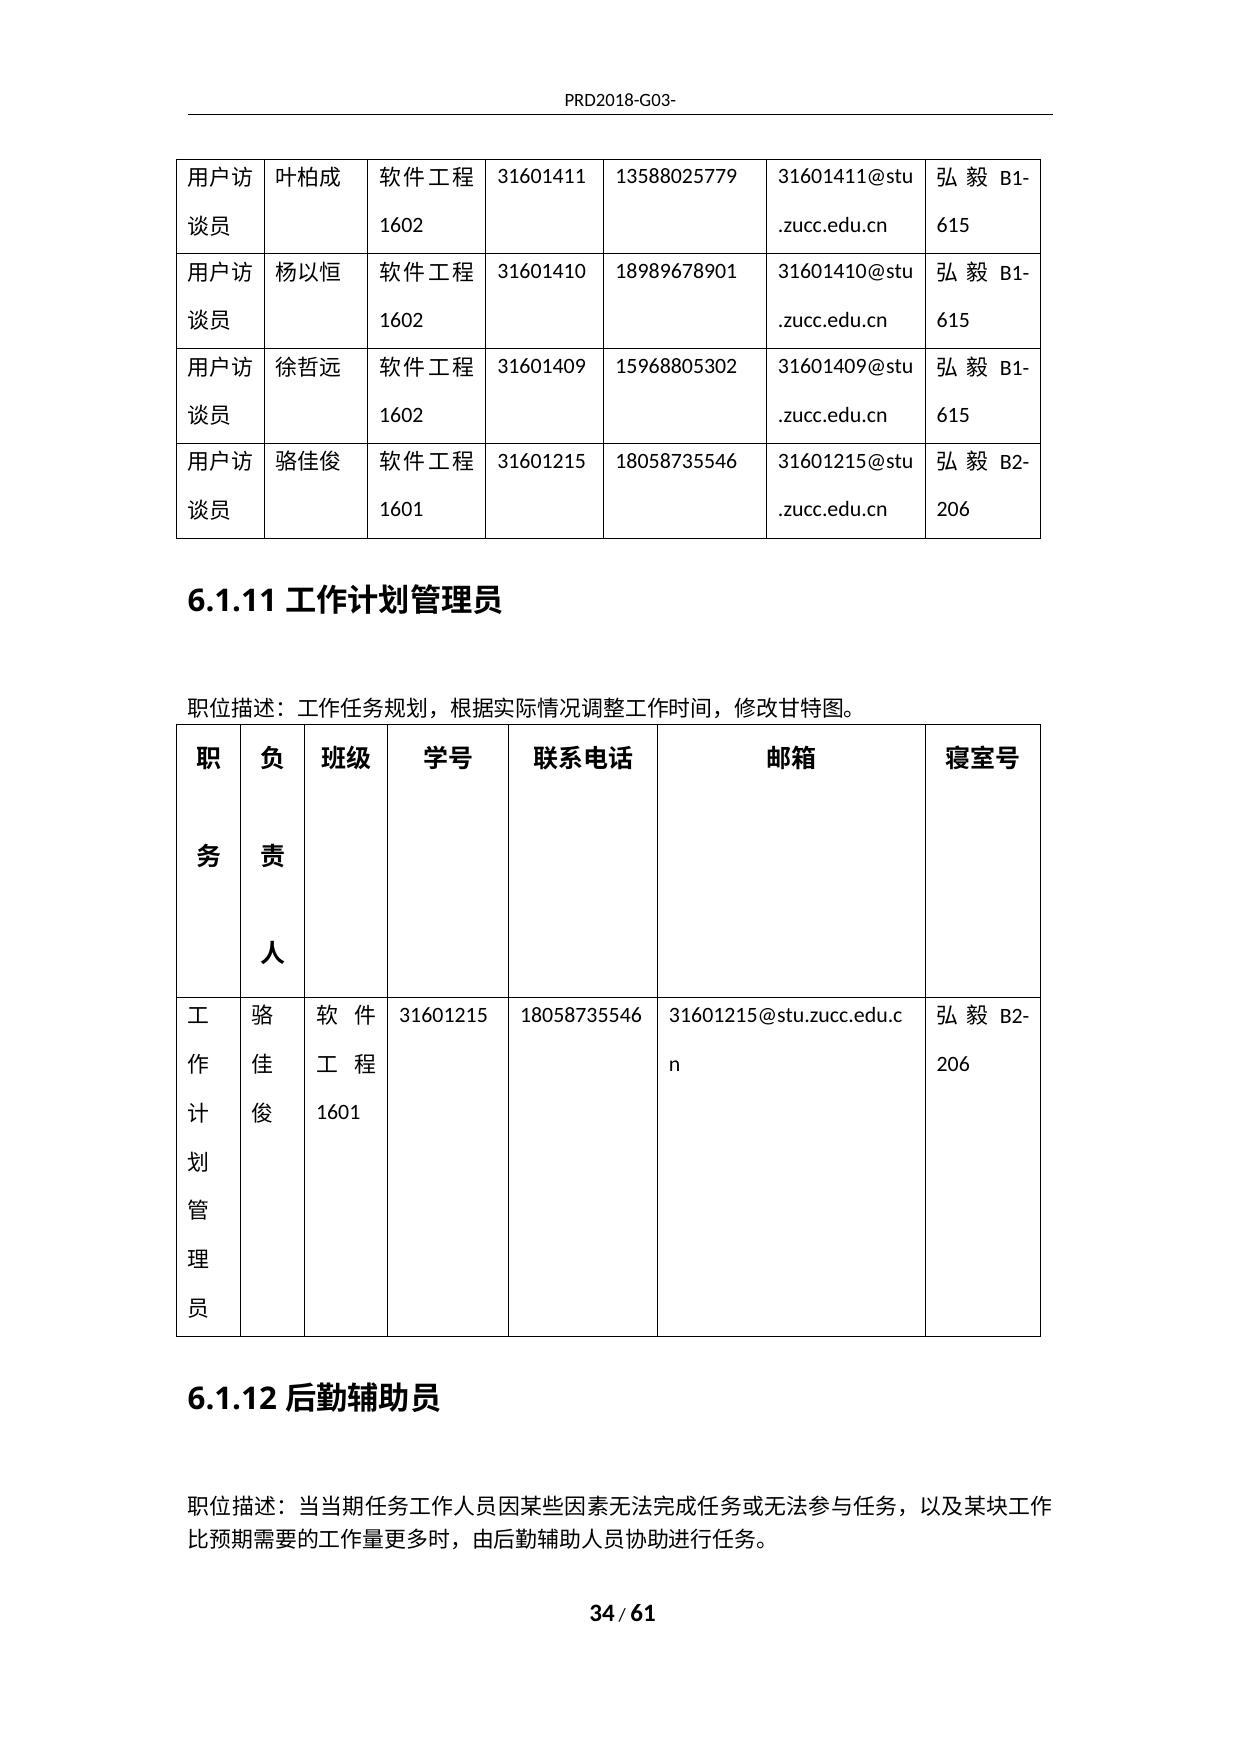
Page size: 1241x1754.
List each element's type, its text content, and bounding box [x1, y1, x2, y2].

table_cell 软件工程1601 [305, 998, 387, 1336]
table_cell 杨以恒 [265, 254, 367, 348]
table_header 学号 [388, 725, 508, 997]
table_cell 徐哲远 [265, 349, 367, 443]
table_header 寝室号 [926, 725, 1040, 997]
table_cell 18989678901 [604, 254, 766, 348]
table_cell 弘毅B1-615 [926, 160, 1040, 253]
table_cell 31601411 [486, 160, 603, 253]
table_cell 15968805302 [604, 349, 766, 443]
text 职位描述：工作任务规划，根据实际情况调整工作时间，修改甘特图。 [187, 691, 1053, 723]
table_cell 31601410@stu.zucc.edu.cn [767, 254, 925, 348]
table_header 班级 [305, 725, 387, 997]
table_cell 31601215 [486, 444, 603, 538]
table_cell 用户访谈员 [177, 444, 264, 538]
table_cell 弘毅B1-615 [926, 349, 1040, 443]
table_cell 弘毅B2-206 [926, 998, 1040, 1336]
table_header 邮箱 [658, 725, 925, 997]
table_cell 31601410 [486, 254, 603, 348]
table_cell 31601409 [486, 349, 603, 443]
table_cell 弘毅B2-206 [926, 444, 1040, 538]
table_cell 用户访谈员 [177, 254, 264, 348]
table_cell 软件工程1602 [368, 349, 485, 443]
table_cell 工作计划管理员 [177, 998, 240, 1336]
text 职位描述：当当期任务工作人员因某些因素无法完成任务或无法参与任务，以及某块工作比预期需要的工作量更多时，由后勤辅助人员协助进行任务。 [187, 1489, 1053, 1554]
table_cell 软件工程1602 [368, 160, 485, 253]
table_cell 18058735546 [604, 444, 766, 538]
table_cell 叶柏成 [265, 160, 367, 253]
table_cell 用户访谈员 [177, 349, 264, 443]
table_cell 弘毅B1-615 [926, 254, 1040, 348]
table_header 负责人 [241, 725, 304, 997]
table_cell 31601409@stu.zucc.edu.cn [767, 349, 925, 443]
table_cell 骆佳俊 [241, 998, 304, 1336]
table_cell 骆佳俊 [265, 444, 367, 538]
table_cell 31601411@stu.zucc.edu.cn [767, 160, 925, 253]
table_cell 31601215@stu.zucc.edu.cn [658, 998, 925, 1336]
table_cell 软件工程1601 [368, 444, 485, 538]
table_cell 13588025779 [604, 160, 766, 253]
table_header 职务 [177, 725, 240, 997]
table_cell 31601215@stu.zucc.edu.cn [767, 444, 925, 538]
table_cell 18058735546 [509, 998, 657, 1336]
subtitle 6.1.12 后勤辅助员 [187, 1364, 1053, 1429]
table_cell 用户访谈员 [177, 160, 264, 253]
table_cell 软件工程1602 [368, 254, 485, 348]
table_header 联系电话 [509, 725, 657, 997]
table_cell 31601215 [388, 998, 508, 1336]
subtitle 6.1.11 工作计划管理员 [187, 566, 1053, 631]
